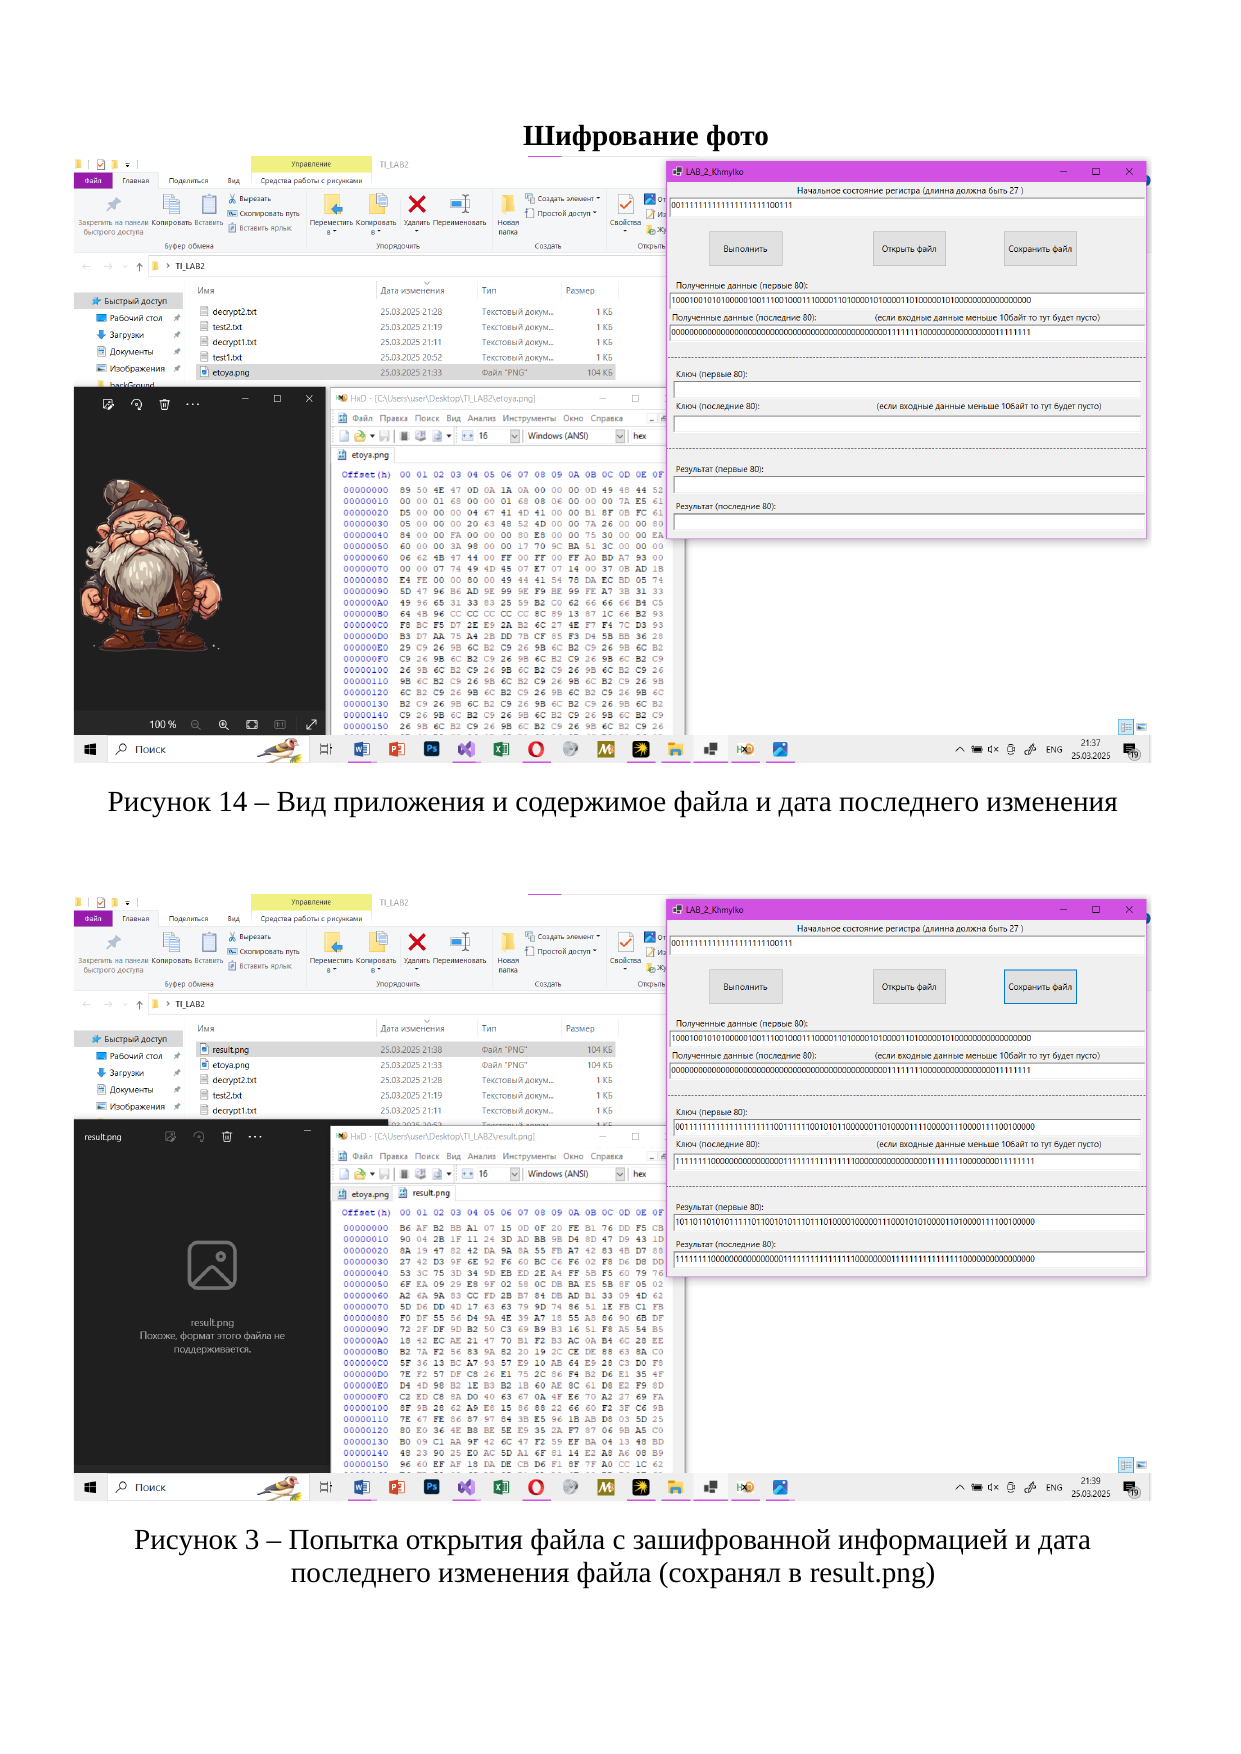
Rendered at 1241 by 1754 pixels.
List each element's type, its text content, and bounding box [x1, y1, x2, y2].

picture [73, 894, 1152, 1501]
text Рисунок 14 – Вид приложения и содержимое файла и дата последнего изменения [74, 784, 1152, 818]
text Шифрование фото [74, 118, 1152, 156]
picture [73, 156, 1152, 763]
